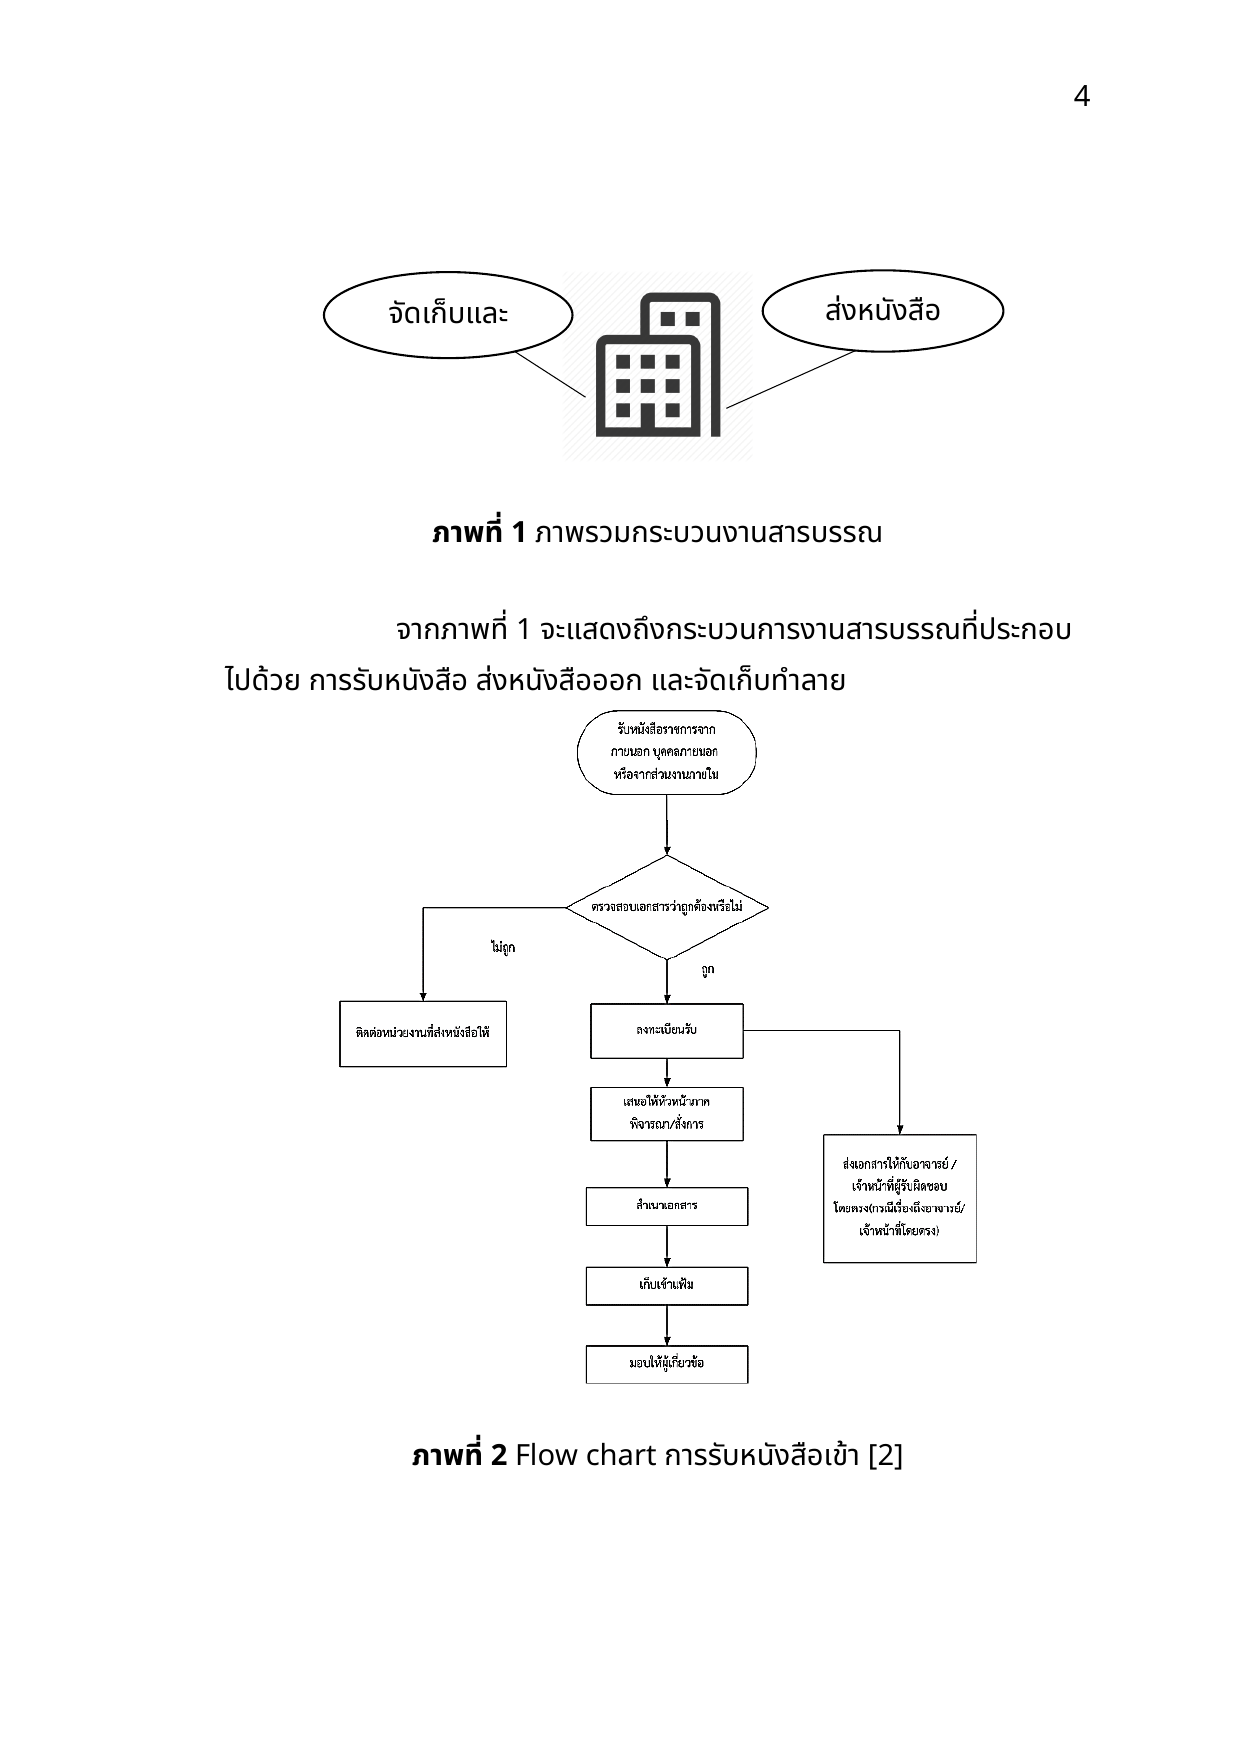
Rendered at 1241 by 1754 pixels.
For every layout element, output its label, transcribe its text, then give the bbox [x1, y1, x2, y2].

picture [338, 709, 977, 1384]
text จากภาพที่ 1 จะแสดงถึงกระบวนการงานสารบรรณที่ประกอบไปด้วย การรับหนังสือ ส่งหนังสือออก และจัดเก็บทำลาย [225, 608, 1090, 703]
text ภาพที่ 2 Flow chart การรับหนังสือเข้า [2] [225, 1435, 1090, 1479]
text ภาพที่ 1 ภาพรวมกระบวนงานสารบรรณ [225, 512, 1090, 556]
picture [562, 270, 754, 462]
